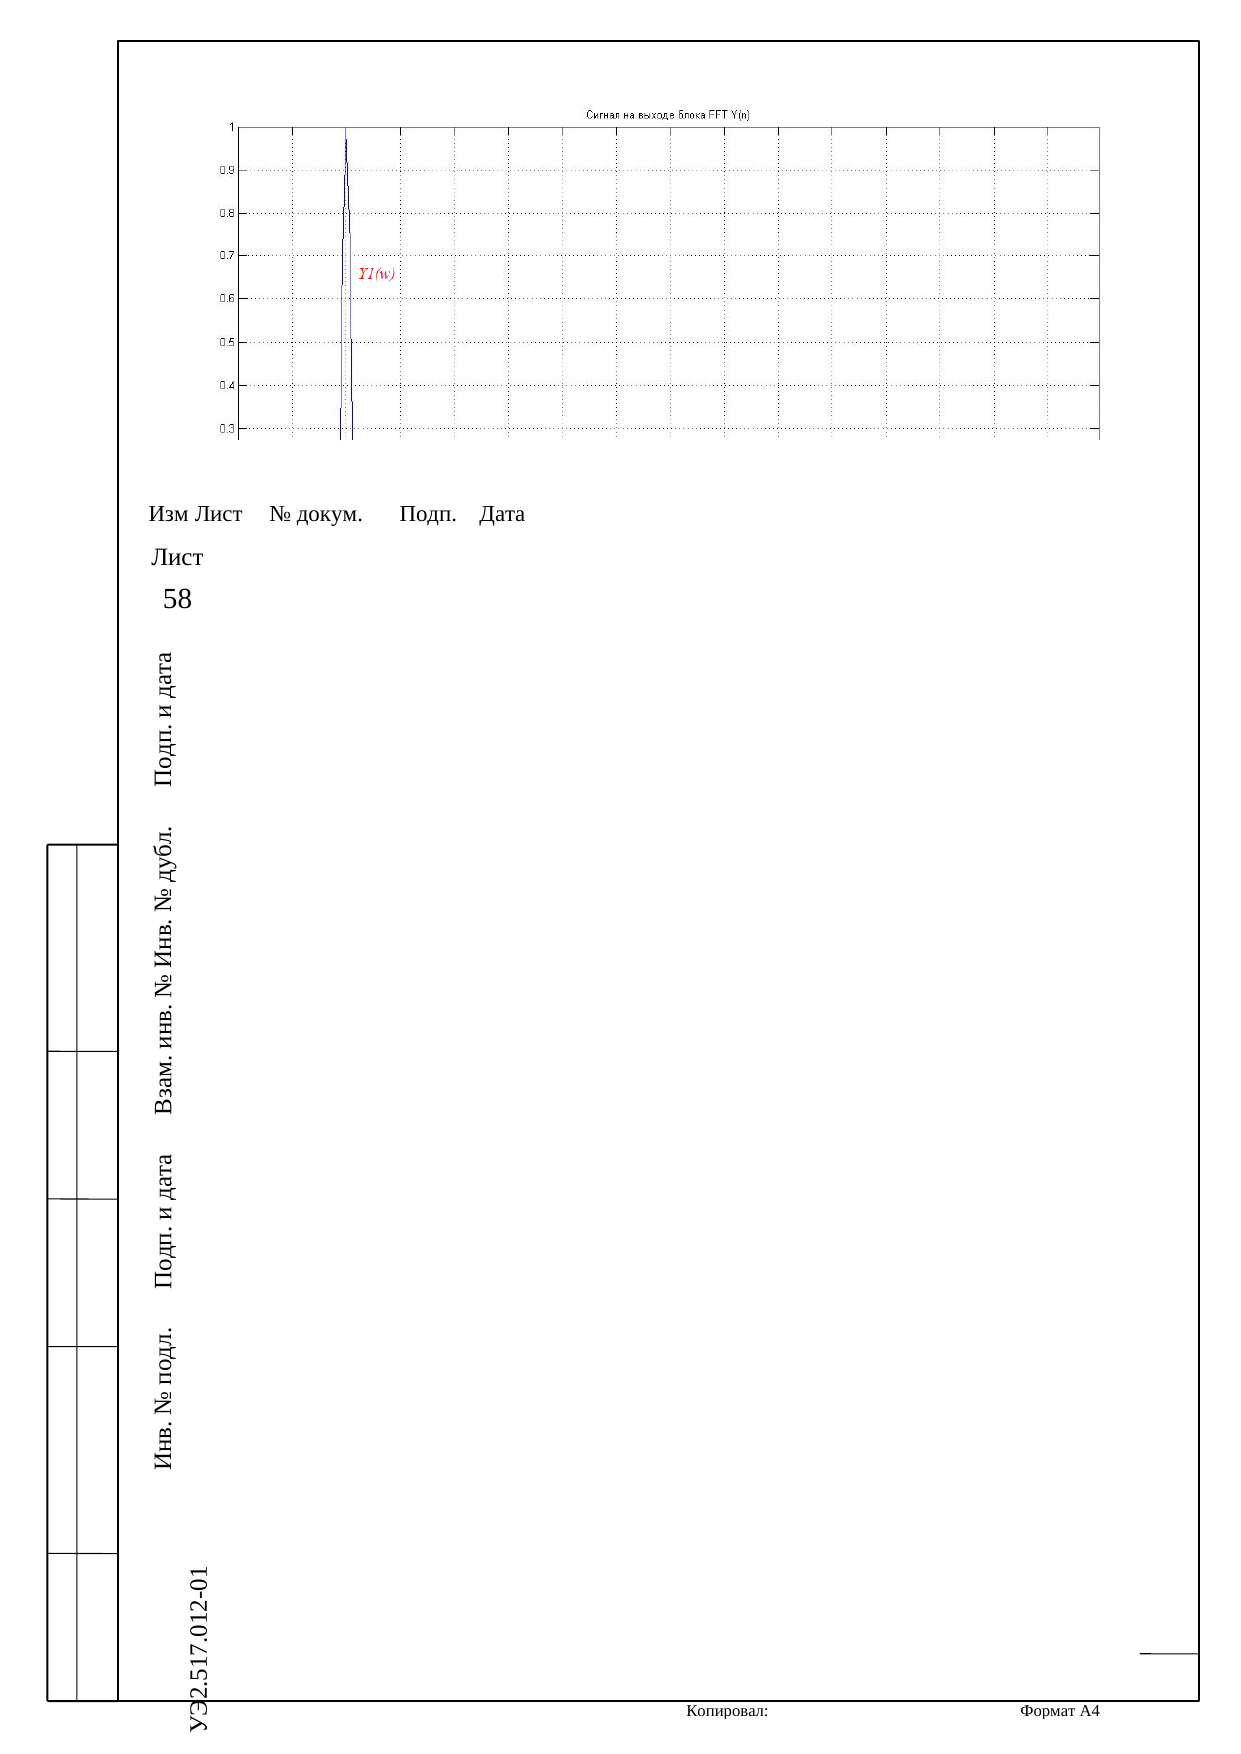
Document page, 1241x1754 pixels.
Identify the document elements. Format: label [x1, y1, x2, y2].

picture [177, 88, 1152, 440]
